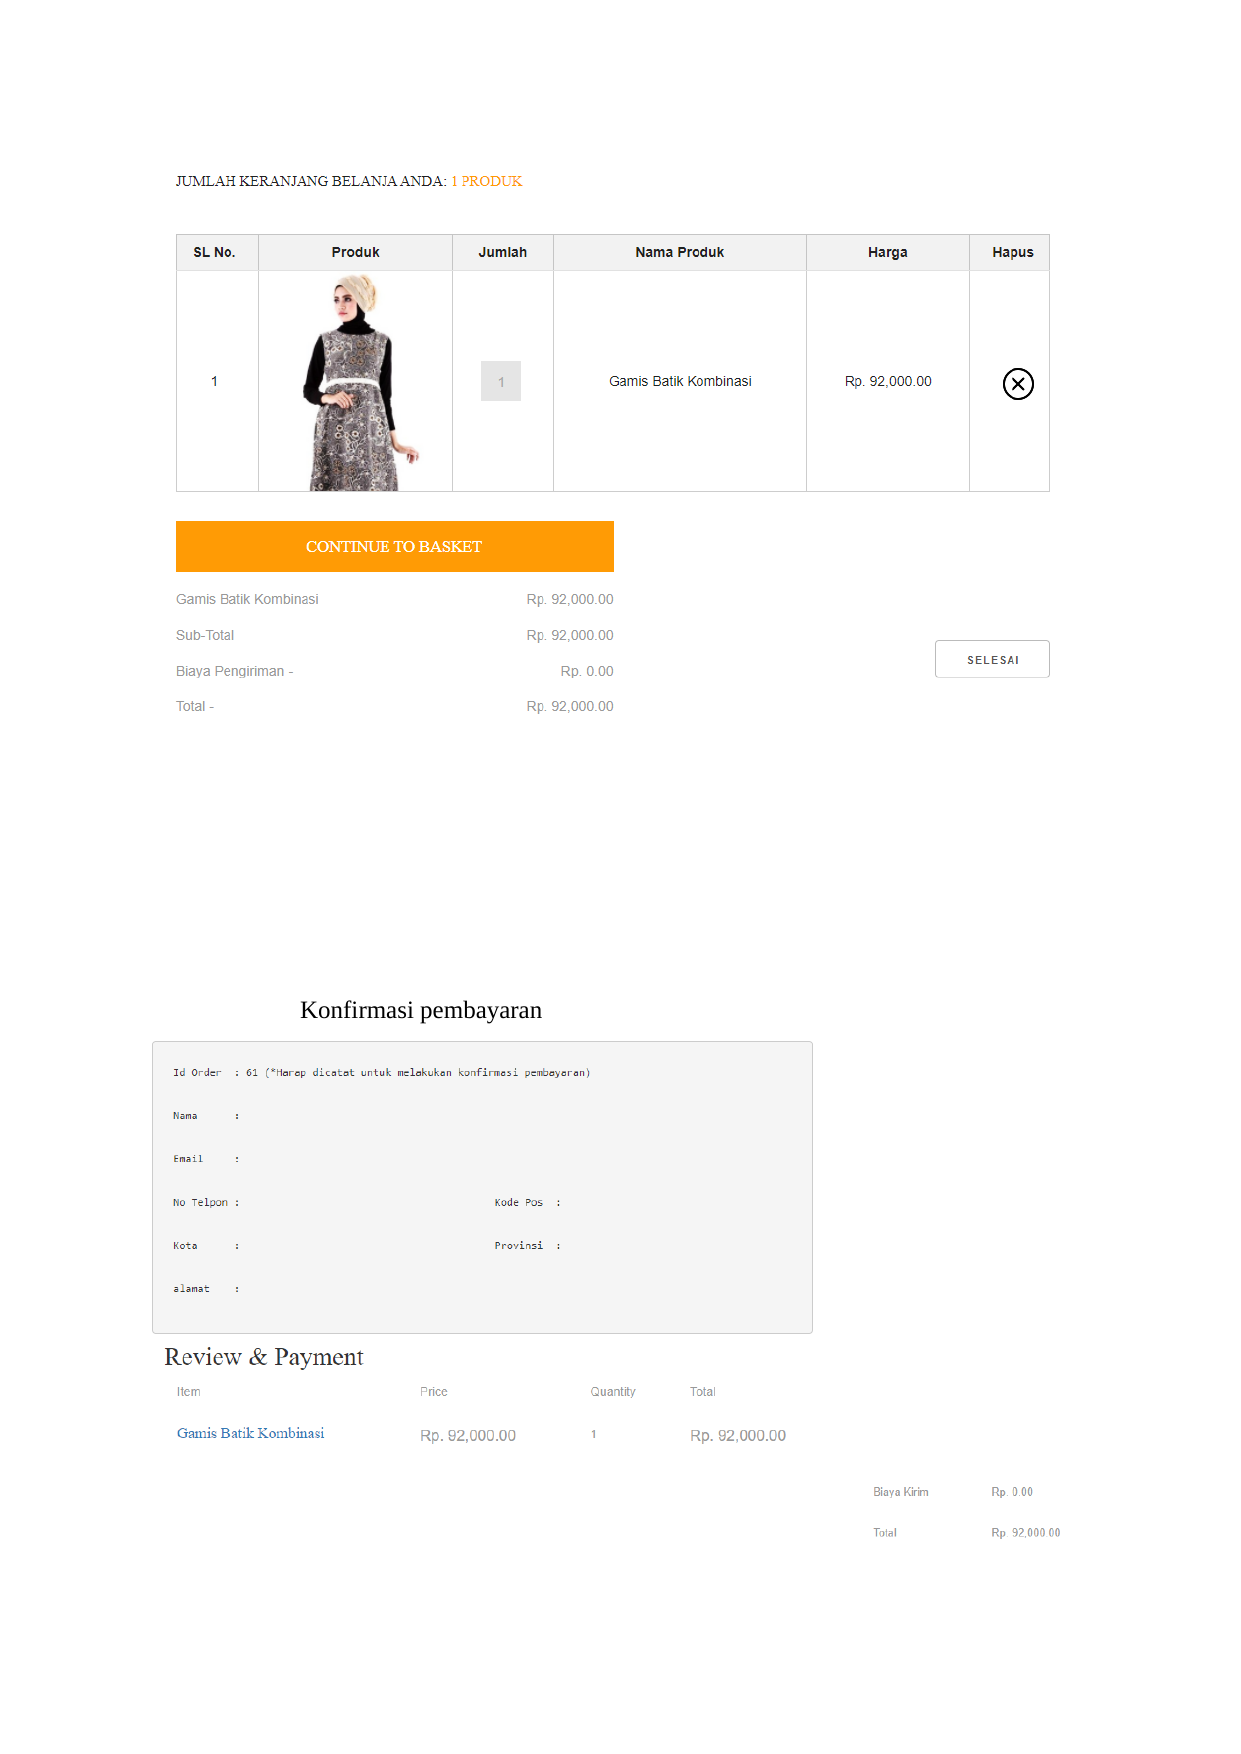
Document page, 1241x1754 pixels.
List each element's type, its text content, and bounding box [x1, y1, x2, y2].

picture [150, 150, 1091, 766]
picture [150, 1038, 1091, 1565]
text Konfirmasi pembayaran [150, 996, 1090, 1024]
